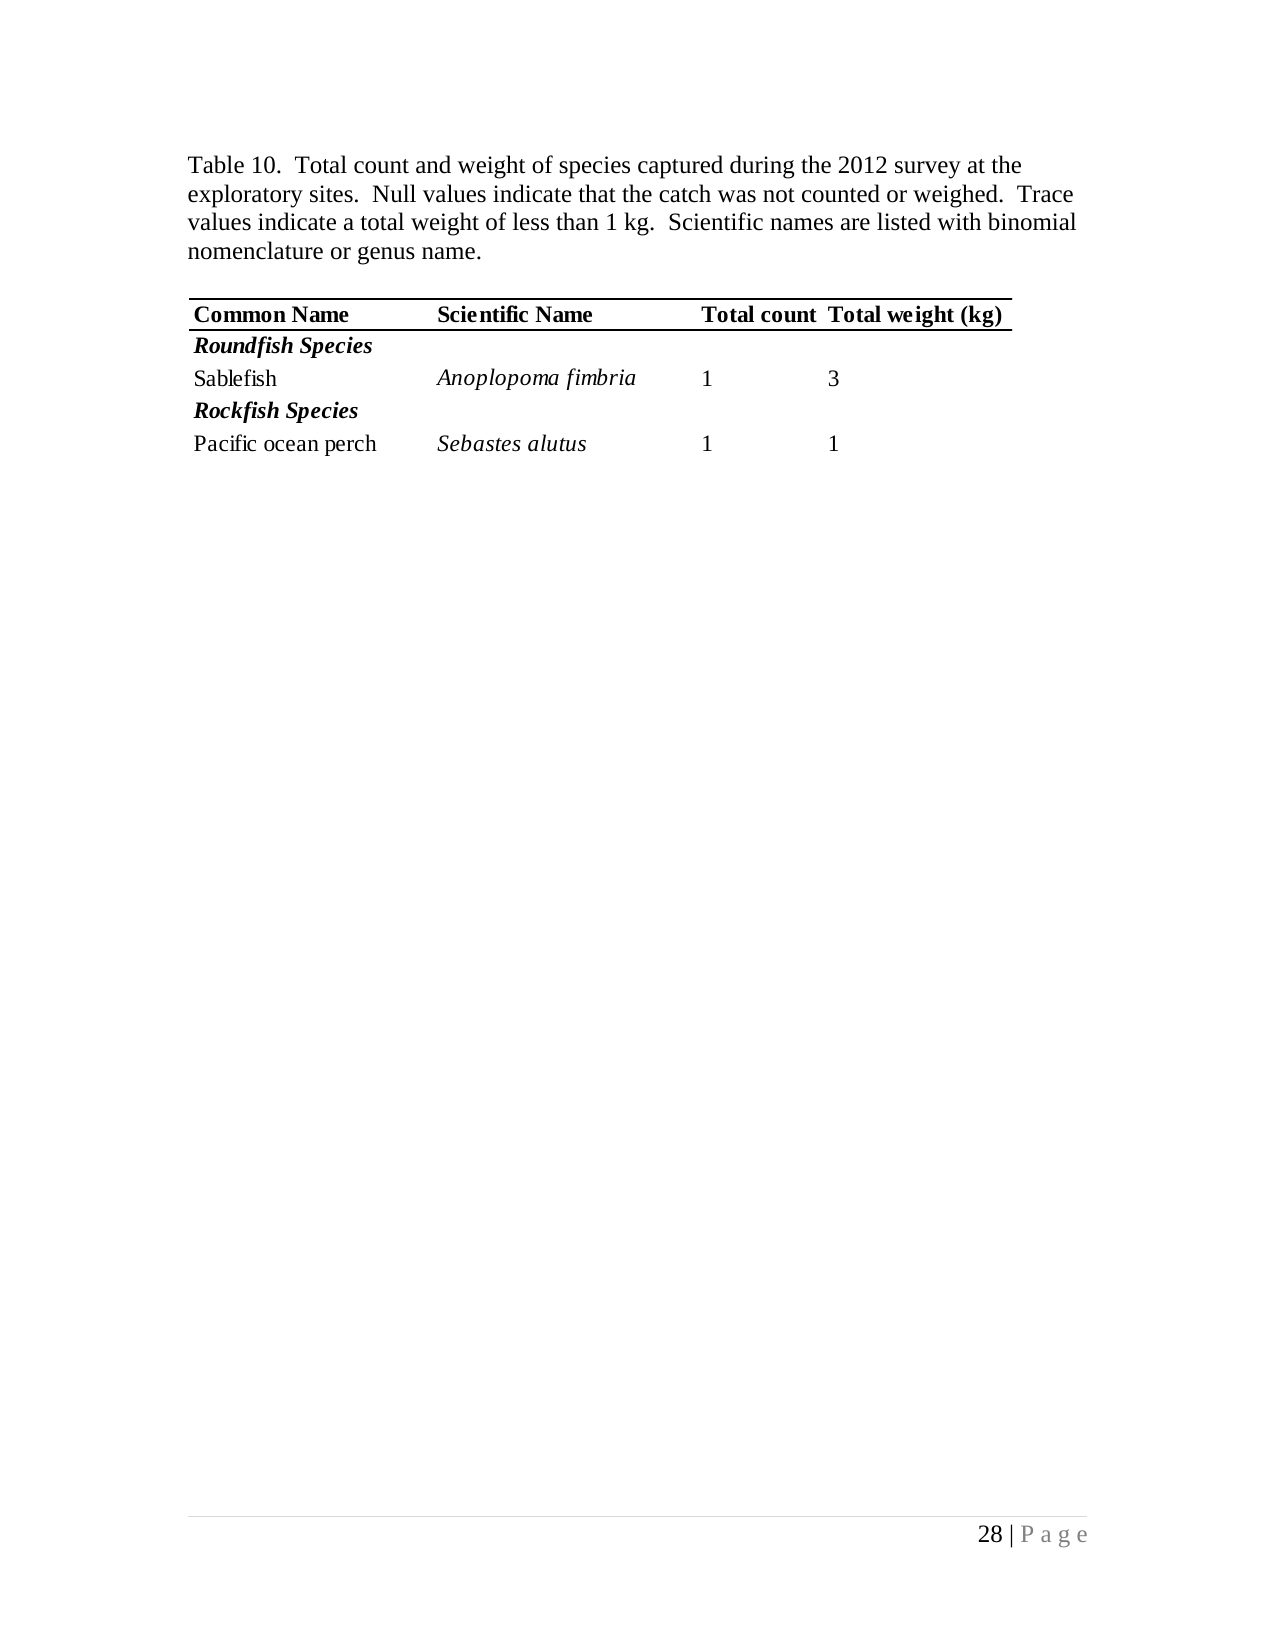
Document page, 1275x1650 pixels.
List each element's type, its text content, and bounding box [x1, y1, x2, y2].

text Table 10. Total count and weight of species captured during the 2012 survey at the exploratory sites. Null values indicate that the catch was not counted or weighed. Trace values indicate a total weight of less than 1 kg. Scientific names are listed with binomial nomenclature or genus name. [187, 150, 1087, 265]
